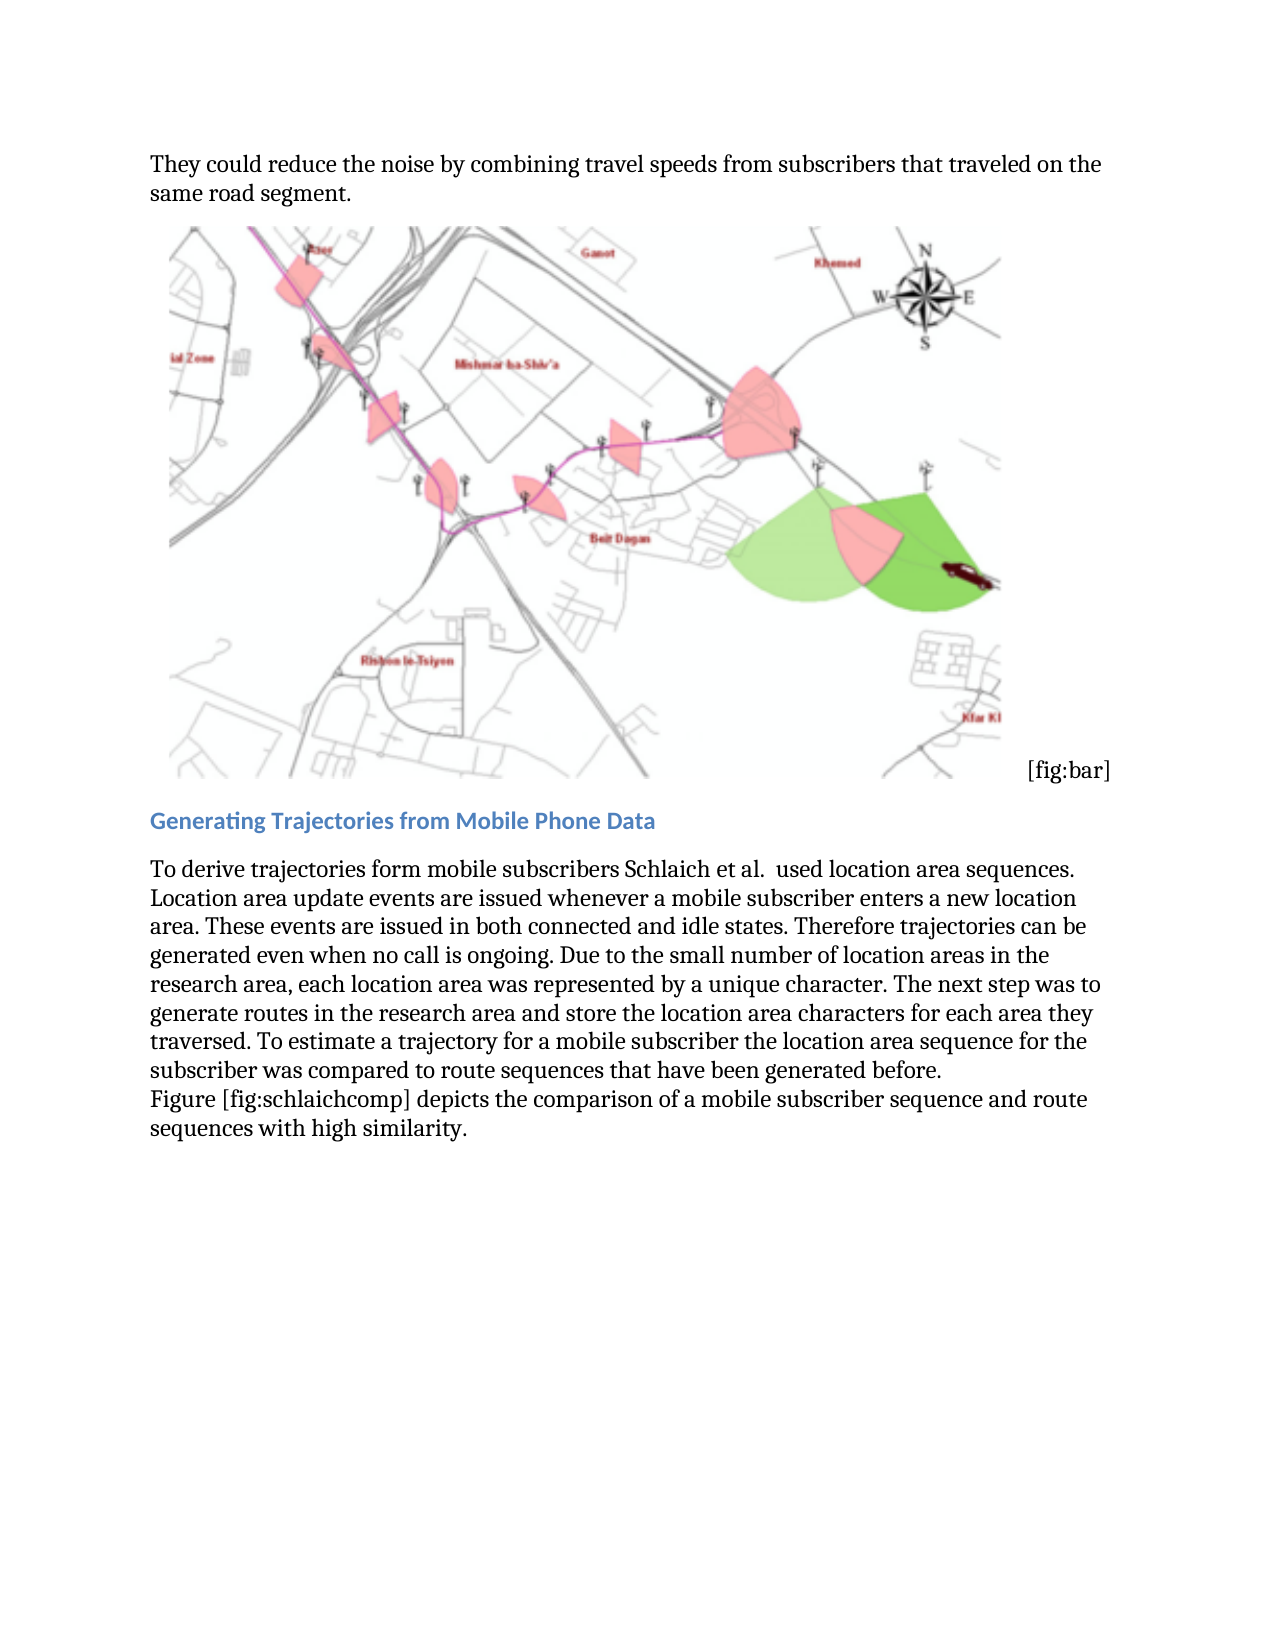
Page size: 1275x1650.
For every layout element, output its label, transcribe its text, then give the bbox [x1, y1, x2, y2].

subtitle Generating Trajectories from Mobile Phone Data [150, 805, 1125, 836]
text To derive trajectories form mobile subscribers Schlaich et al. used location area sequences. Location area update events are issued whenever a mobile subscriber enters a new location area. These events are issued in both connected and idle states. Therefore trajectories can be generated even when no call is ongoing. Due to the small number of location areas in the research area, each location area was represented by a unique character. The next step was to generate routes in the research area and store the location area characters for each area they traversed. To estimate a trajectory for a mobile subscriber the location area sequence for the subscriber was compared to route sequences that have been generated before. Figure [fig:schlaichcomp] depicts the comparison of a mobile subscriber sequence and route sequences with high similarity. [150, 855, 1125, 1142]
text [150, 150, 1125, 207]
picture [168, 226, 1003, 779]
